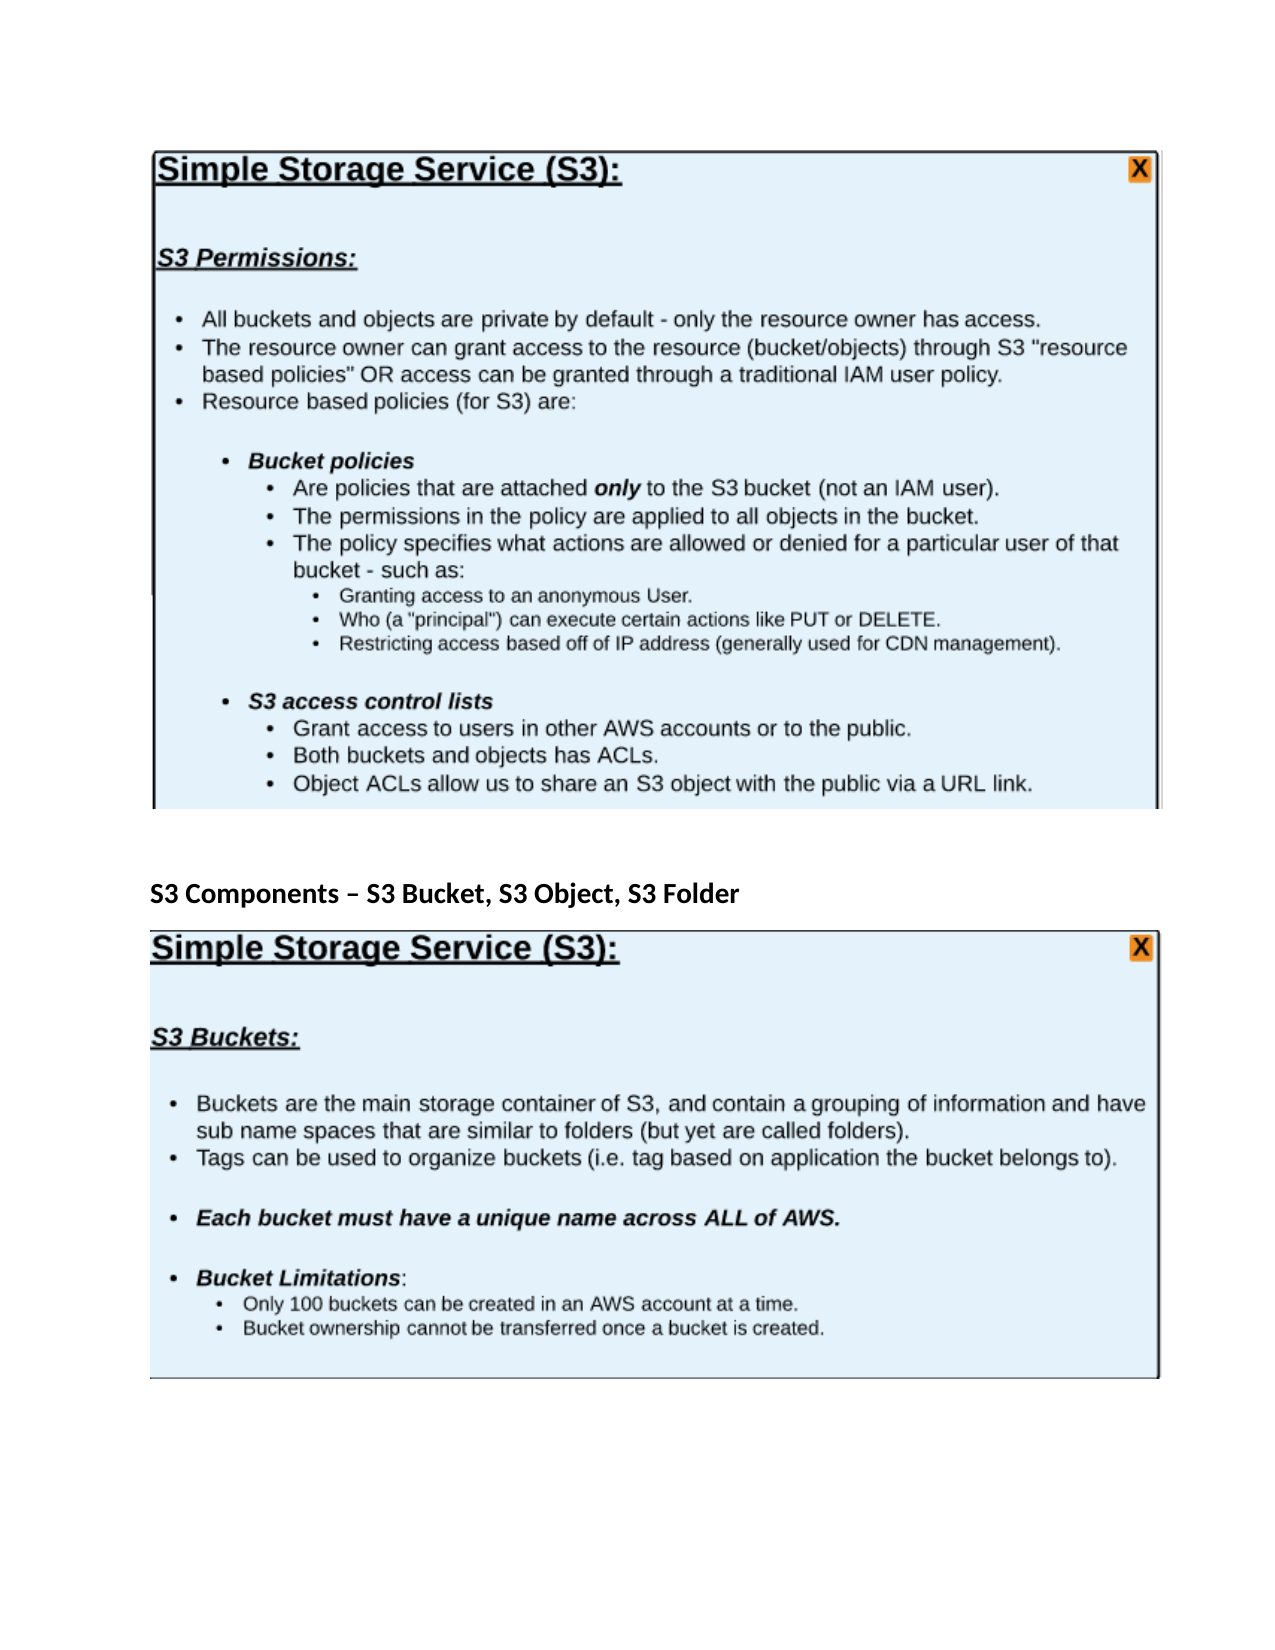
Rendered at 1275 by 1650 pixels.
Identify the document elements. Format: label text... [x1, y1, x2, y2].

picture [150, 150, 1163, 809]
text S3 Components – S3 Bucket, S3 Object, S3 Folder [150, 875, 1162, 910]
picture [150, 930, 1163, 1379]
